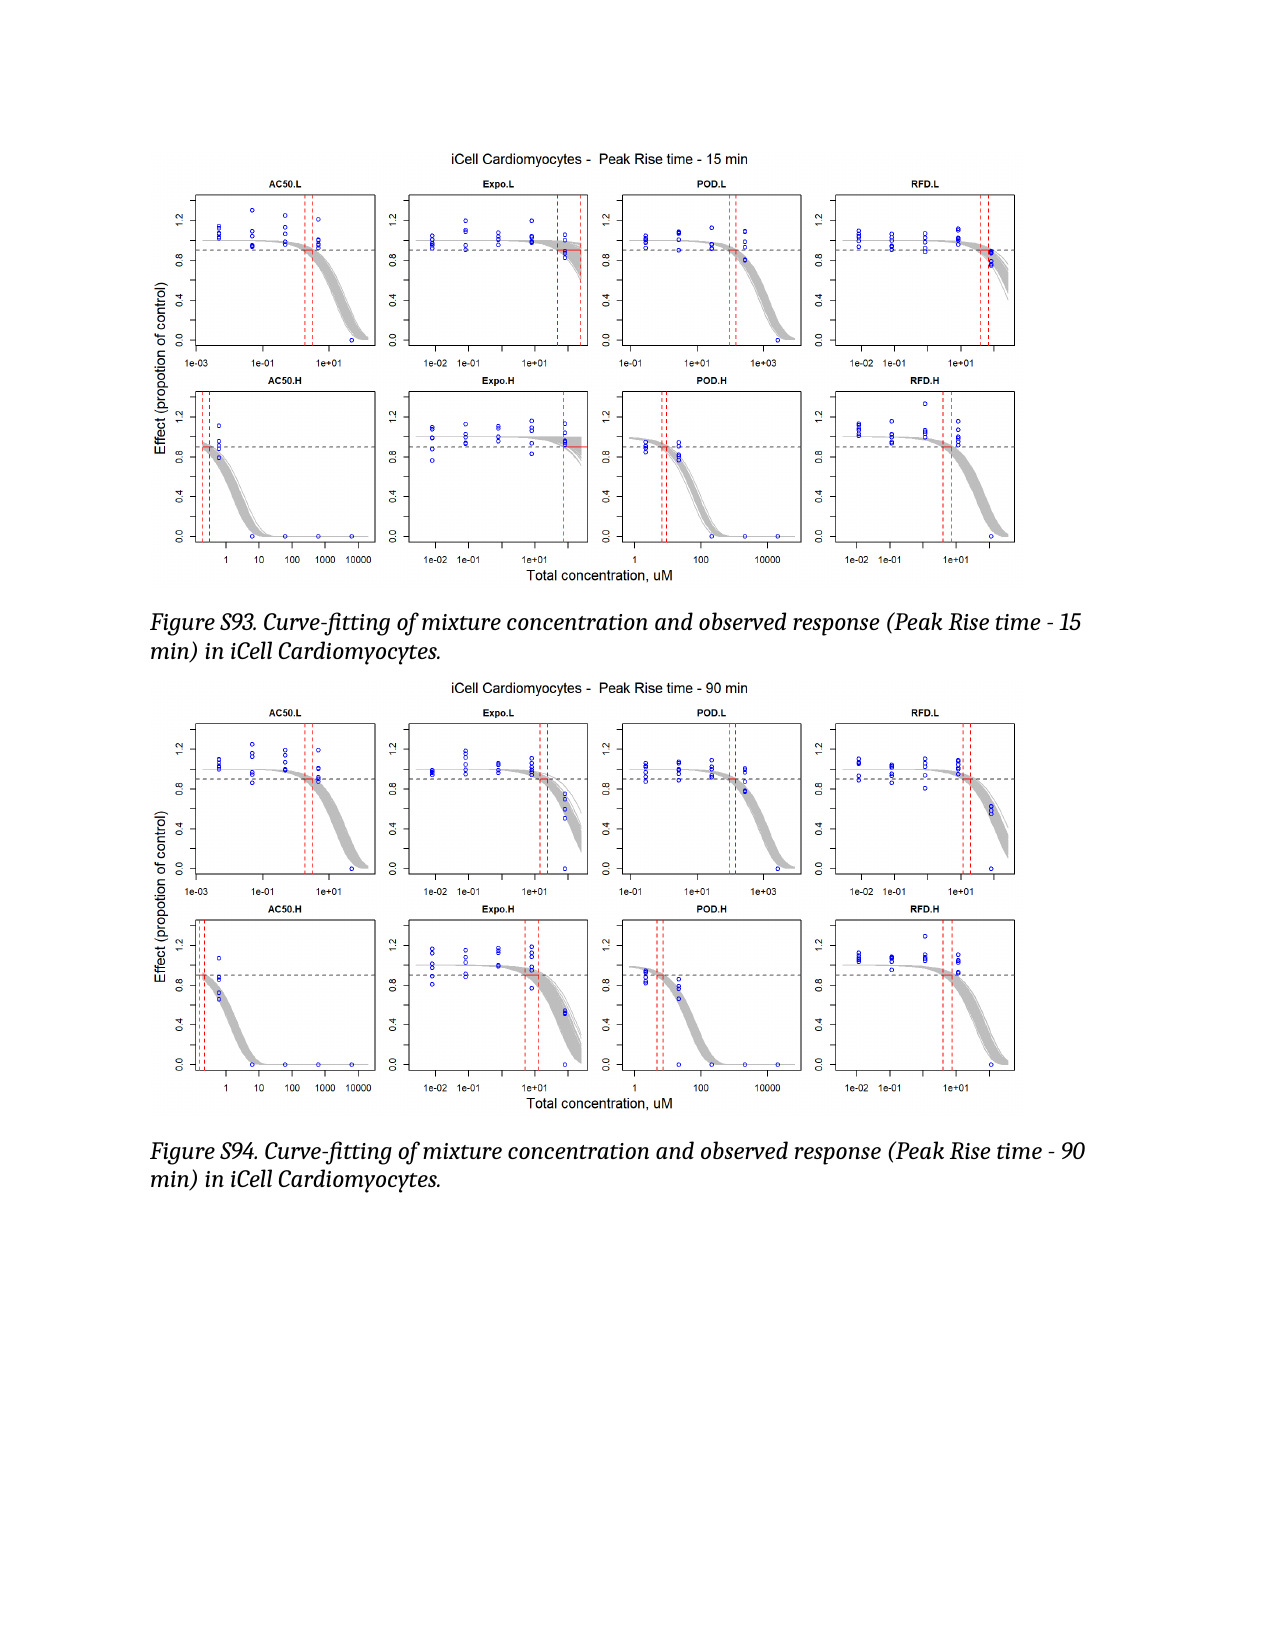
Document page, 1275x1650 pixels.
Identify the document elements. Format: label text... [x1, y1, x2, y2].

text Figure S93. Curve-fitting of mixture concentration and observed response (Peak Rise time - 15 min) in iCell Cardiomyocytes. [150, 608, 1125, 666]
picture [150, 150, 1025, 588]
picture [150, 678, 1025, 1116]
text Figure S94. Curve-fitting of mixture concentration and observed response (Peak Rise time - 90 min) in iCell Cardiomyocytes. [150, 1137, 1125, 1194]
